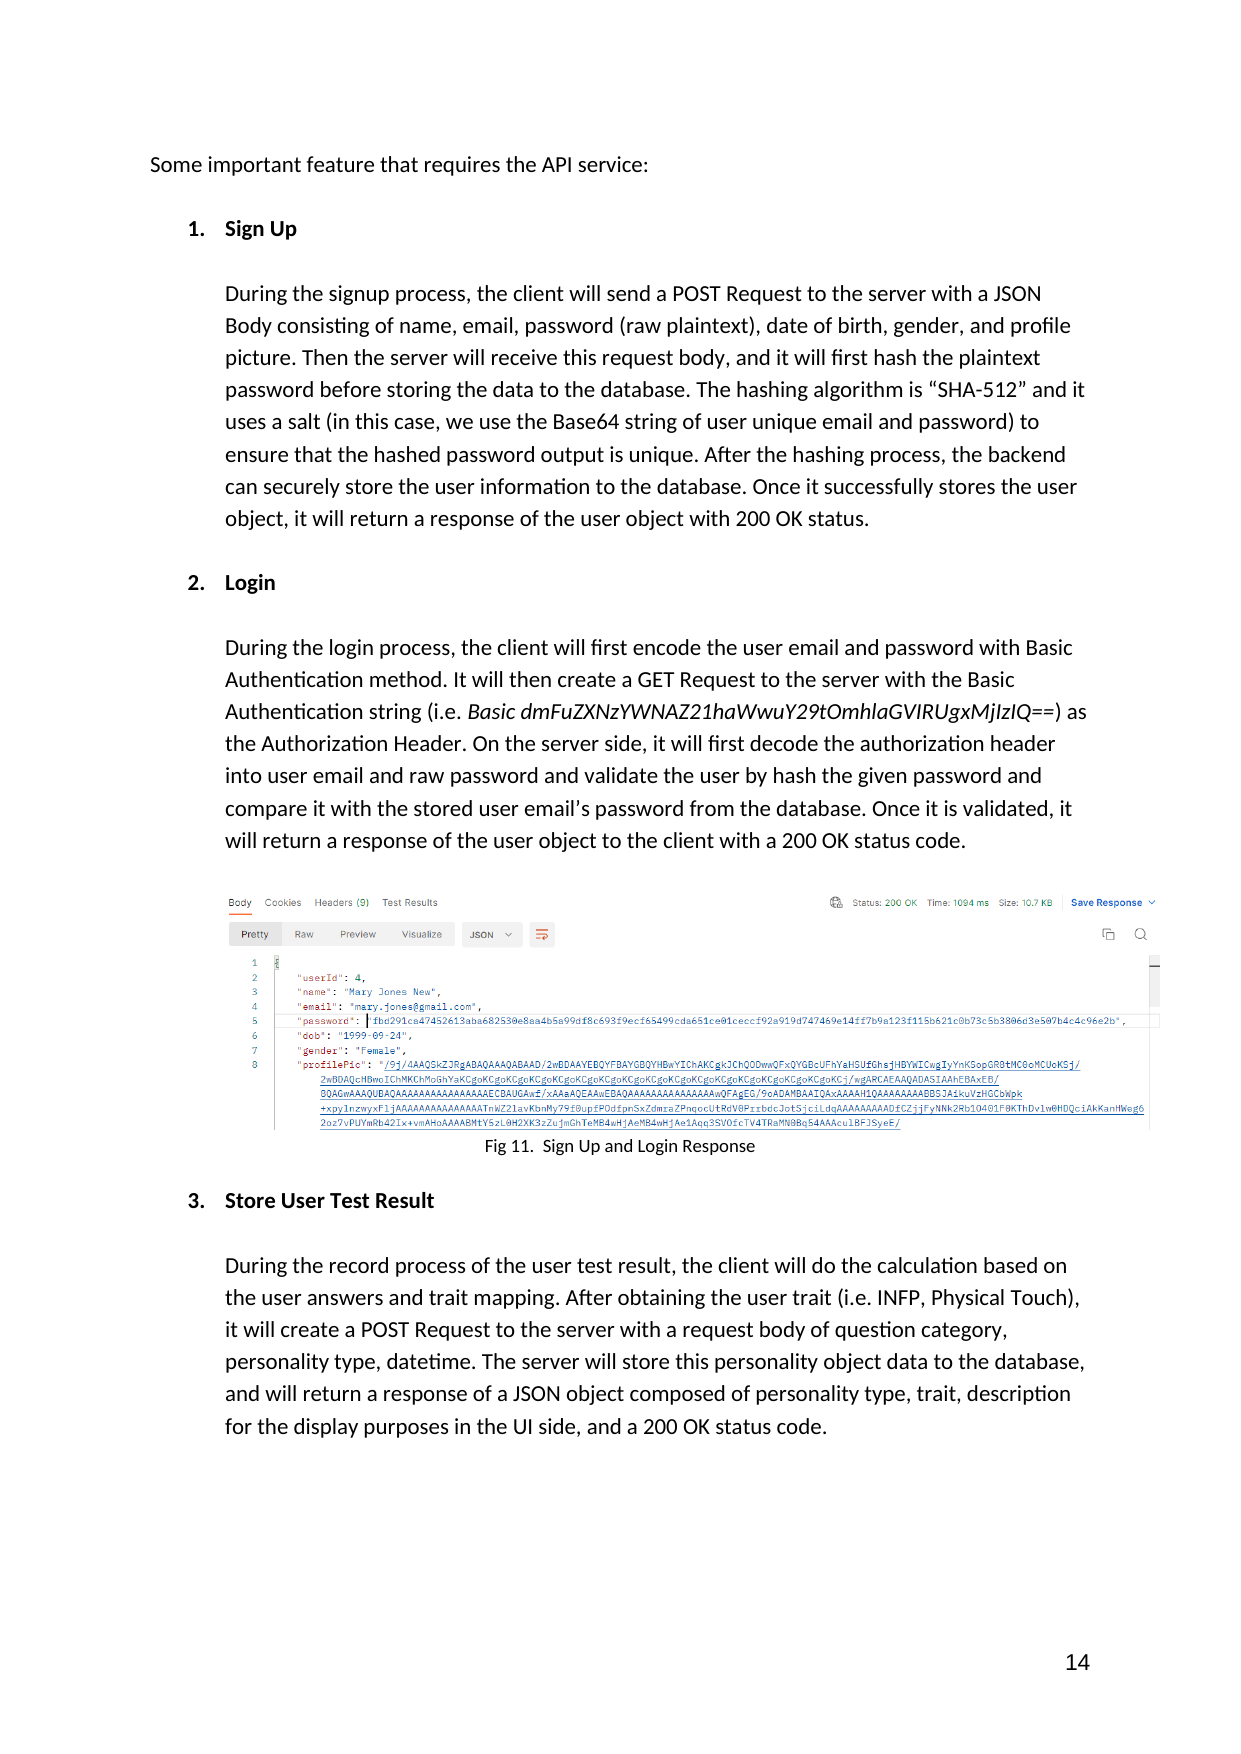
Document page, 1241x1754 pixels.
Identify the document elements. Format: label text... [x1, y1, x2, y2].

list Sign Up [187, 214, 1090, 242]
list Login [187, 568, 1090, 596]
text During the record process of the user test result, the client will do the calculation based on the user answers and trait mapping. After obtaining the user trait (i.e. INFP, Physical Touch), it will create a POST Request to the server with a request body of question category, personality type, datetime. The server will store this personality object data to the database, and will return a response of a JSON object composed of personality type, trait, description for the display purposes in the UI side, and a 200 OK status code. [225, 1251, 1090, 1440]
text Some important feature that requires the API service: [150, 150, 1090, 178]
text Fig 11. Sign Up and Login Response [150, 1134, 1090, 1157]
text During the login process, the client will first encode the user email and password with Basic Authentication method. It will then create a GET Request to the server with the Basic Authentication string (i.e. Basic dmFuZXNzYWNAZ21haWwuY29tOmhlaGVIRUgxMjIzIQ==) as the Authorization Header. On the server side, it will first decode the authorization header into user email and raw password and validate the user by hash the given password and compare it with the stored user email’s password from the database. Once it is validated, it will return a response of the user object to the client with a 200 OK status code. [225, 633, 1090, 854]
text During the signup process, the client will send a POST Request to the server with a JSON Body consisting of name, email, password (raw plaintext), date of birth, gender, and profile picture. Then the server will receive this request body, and it will first hash the plaintext password before storing the data to the database. The hashing algorithm is “SHA-512” and it uses a salt (in this case, we use the Base64 string of user unique email and password) to ensure that the hashed password output is unique. After the hashing process, the backend can securely store the user information to the database. Once it successfully stores the user object, it will return a response of the user object with 200 OK status. [225, 279, 1090, 532]
list Store User Test Result [187, 1186, 1090, 1214]
picture [225, 890, 1166, 1130]
